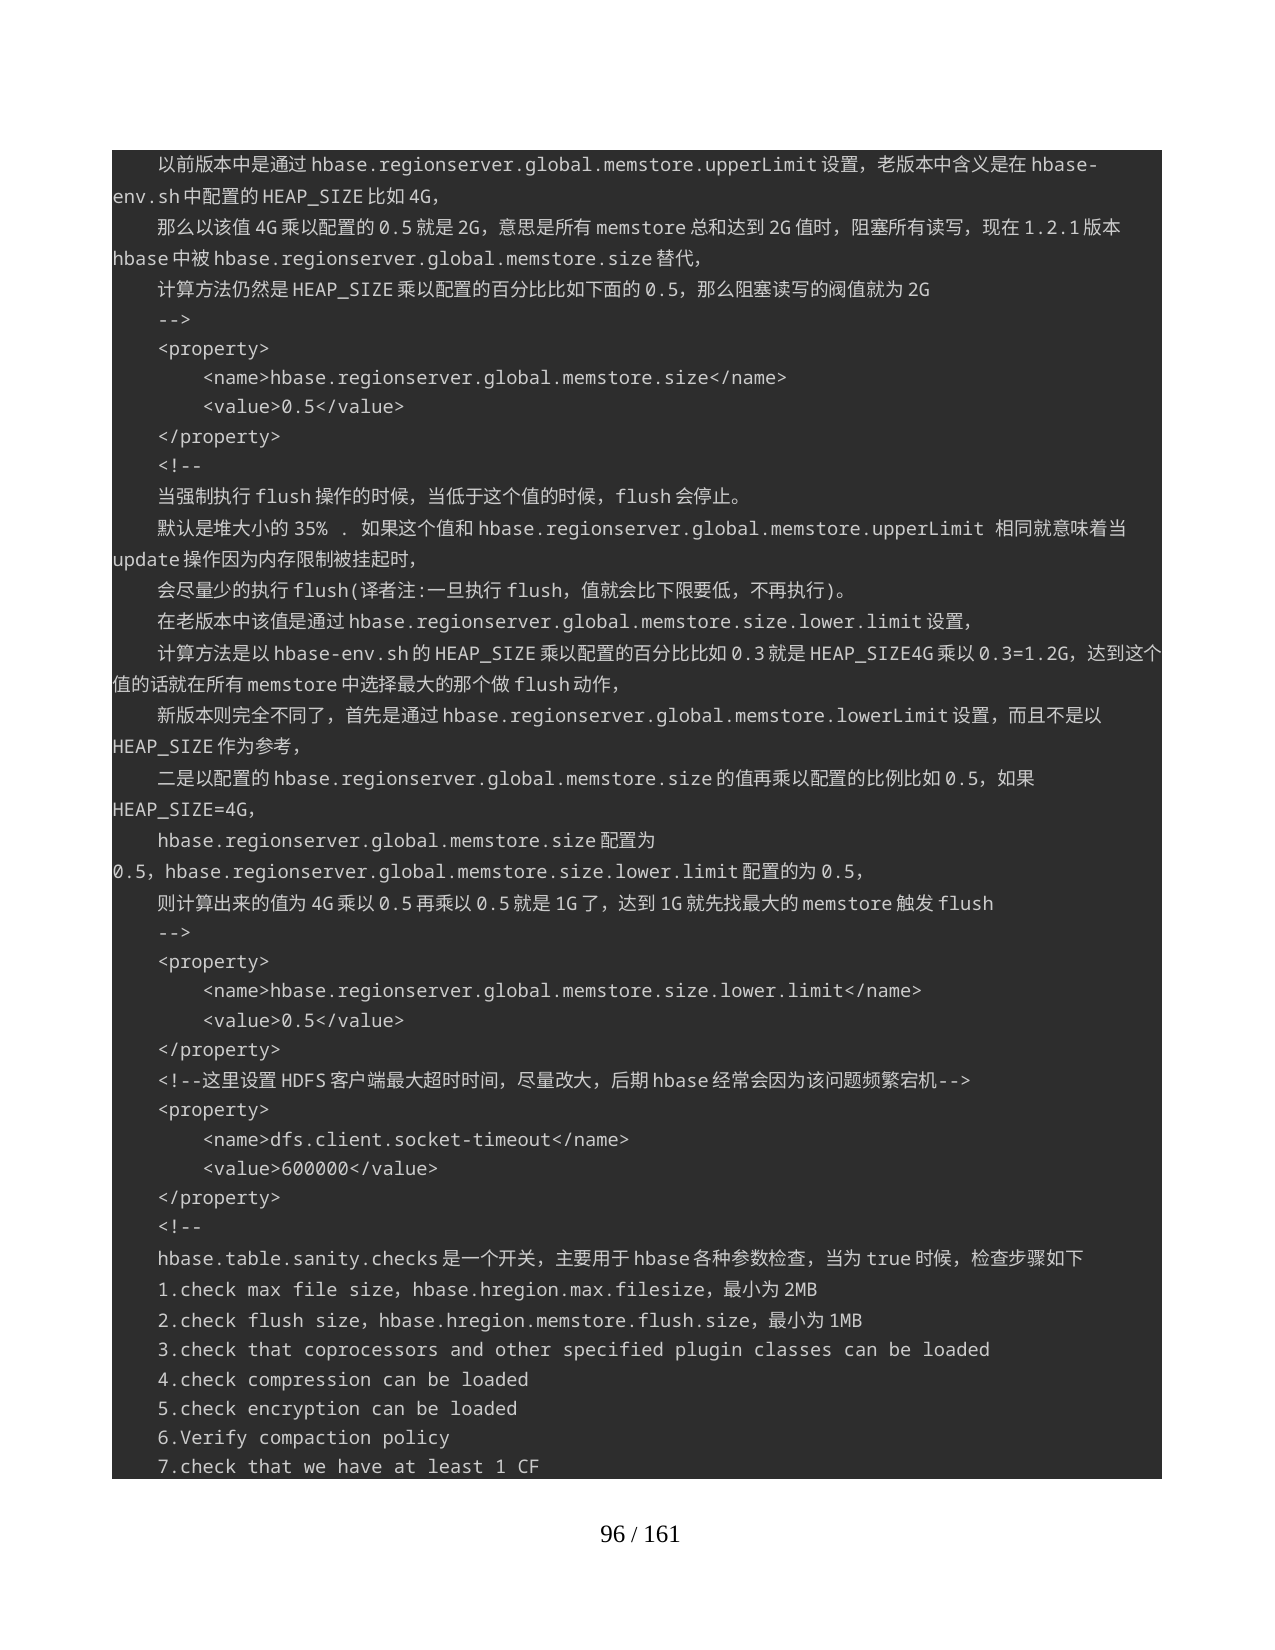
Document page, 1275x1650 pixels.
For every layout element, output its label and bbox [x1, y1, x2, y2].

text [112, 150, 1162, 1479]
